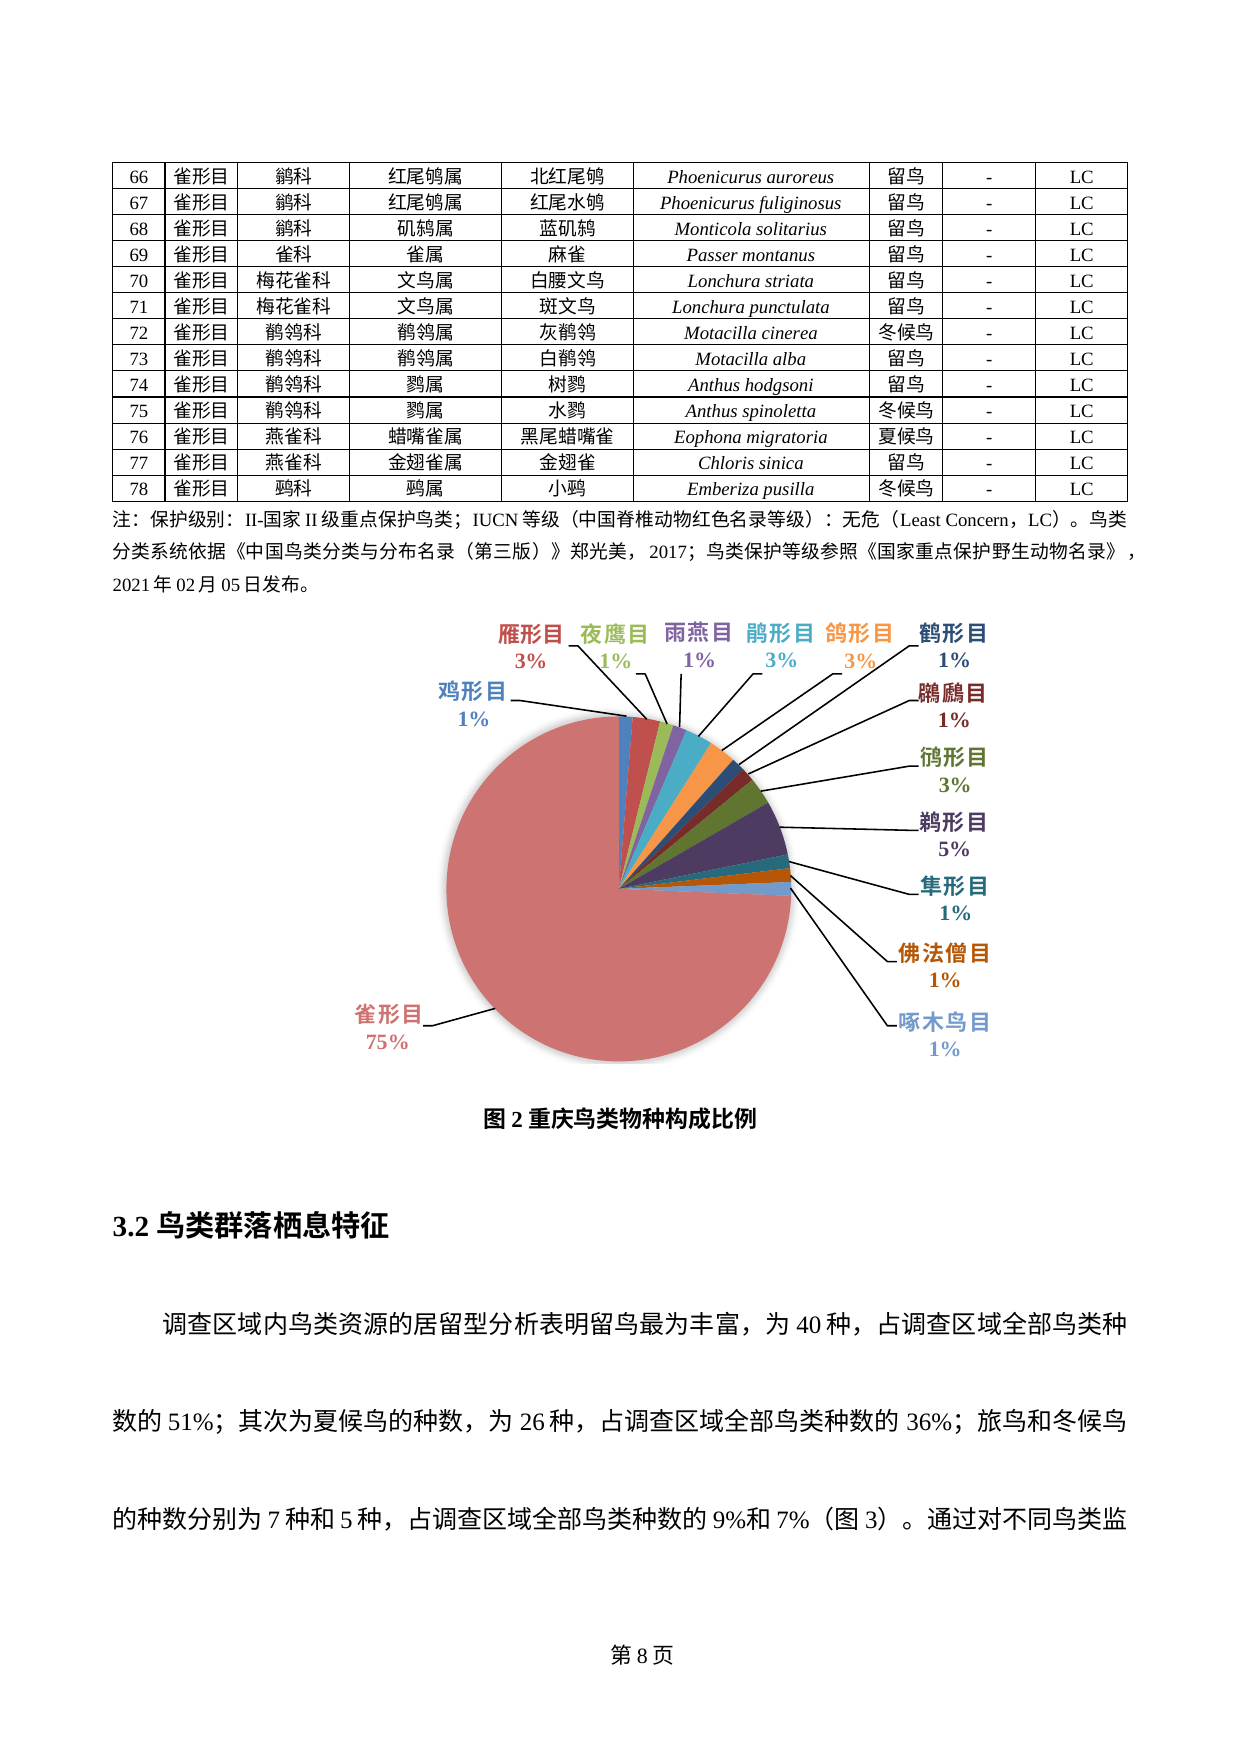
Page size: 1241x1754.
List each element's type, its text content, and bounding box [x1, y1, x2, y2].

table_cell LC [1036, 241, 1127, 266]
table_cell 70 [113, 267, 164, 292]
table_cell 冬候鸟 [870, 398, 942, 422]
table_cell LC [1036, 215, 1127, 240]
table_cell LC [1036, 476, 1127, 501]
table_cell 鹡鸰科 [238, 319, 349, 344]
text 图 2 重庆鸟类物种构成比例 [112, 1085, 1128, 1150]
table_cell 金翅雀属 [350, 450, 501, 474]
table_cell Motacilla cinerea [634, 319, 869, 344]
table_cell - [943, 163, 1035, 188]
table_cell 雀形目 [166, 319, 237, 344]
table_cell Phoenicurus fuliginosus [634, 189, 869, 214]
table_cell 白腰文鸟 [502, 267, 633, 292]
table_cell 燕雀科 [238, 424, 349, 448]
table_cell 留鸟 [870, 163, 942, 188]
table_cell 矶鸫属 [350, 215, 501, 240]
table_cell 72 [113, 319, 164, 344]
table_cell Emberiza pusilla [634, 476, 869, 501]
table_cell - [943, 215, 1035, 240]
table_cell 留鸟 [870, 267, 942, 292]
table_cell 雀形目 [166, 398, 237, 422]
table_cell LC [1036, 189, 1127, 214]
table_cell 鹟科 [238, 189, 349, 214]
table_cell 蜡嘴雀属 [350, 424, 501, 448]
table_cell 北红尾鸲 [502, 163, 633, 188]
table_cell 雀形目 [166, 371, 237, 396]
table_cell Chloris sinica [634, 450, 869, 474]
table_cell - [943, 319, 1035, 344]
table_cell Passer montanus [634, 241, 869, 266]
table_cell 74 [113, 371, 164, 396]
table_cell Anthus spinoletta [634, 398, 869, 422]
table_cell LC [1036, 371, 1127, 396]
table_cell 金翅雀 [502, 450, 633, 474]
table_cell 麻雀 [502, 241, 633, 266]
table_cell 鹀属 [350, 476, 501, 501]
table_cell 66 [113, 163, 164, 188]
table_cell 78 [113, 476, 164, 501]
table_cell 留鸟 [870, 371, 942, 396]
table_cell 白鹡鸰 [502, 345, 633, 370]
table_cell 76 [113, 424, 164, 448]
table_cell 雀形目 [166, 476, 237, 501]
table_cell 73 [113, 345, 164, 370]
table_cell 鹟科 [238, 215, 349, 240]
table_cell 斑文鸟 [502, 293, 633, 318]
table_cell 夏候鸟 [870, 424, 942, 448]
table_cell 71 [113, 293, 164, 318]
table_cell Anthus hodgsoni [634, 371, 869, 396]
table_cell - [943, 345, 1035, 370]
table_cell 雀形目 [166, 267, 237, 292]
table_cell 文鸟属 [350, 293, 501, 318]
table_cell 鹡鸰属 [350, 345, 501, 370]
table_cell 雀形目 [166, 345, 237, 370]
table_cell 梅花雀科 [238, 293, 349, 318]
table_cell 鹡鸰科 [238, 371, 349, 396]
table_cell 灰鹡鸰 [502, 319, 633, 344]
table_cell Eophona migratoria [634, 424, 869, 448]
table_cell 鹡鸰属 [350, 319, 501, 344]
table_cell - [943, 424, 1035, 448]
table_cell 蓝矶鸫 [502, 215, 633, 240]
table_cell Phoenicurus auroreus [634, 163, 869, 188]
table_cell Lonchura punctulata [634, 293, 869, 318]
table_cell 75 [113, 398, 164, 422]
table_cell LC [1036, 293, 1127, 318]
table_cell LC [1036, 267, 1127, 292]
table_cell LC [1036, 398, 1127, 422]
table_cell 鹀科 [238, 476, 349, 501]
table_cell 冬候鸟 [870, 319, 942, 344]
table_cell 雀形目 [166, 450, 237, 474]
table_cell LC [1036, 345, 1127, 370]
table_cell - [943, 241, 1035, 266]
table_cell 雀形目 [166, 189, 237, 214]
table_cell LC [1036, 424, 1127, 448]
table_cell 树鹨 [502, 371, 633, 396]
table_cell 雀形目 [166, 293, 237, 318]
table_cell 红尾水鸲 [502, 189, 633, 214]
table_cell 雀科 [238, 241, 349, 266]
table_cell LC [1036, 319, 1127, 344]
table_cell Monticola solitarius [634, 215, 869, 240]
table_cell 鹡鸰科 [238, 398, 349, 422]
table_cell Lonchura striata [634, 267, 869, 292]
text 注：保护级别：II-国家II级重点保护鸟类；IUCN等级（中国脊椎动物红色名录等级）：无危（Least Concern，LC）。鸟类分类系统依据《中国鸟类分类与分布名录（第三版）》郑光美，2017；鸟类保护等级参照《国家重点保护野生动物名录》，2021年02月05日发布。 [112, 502, 1128, 599]
table_cell 鹨属 [350, 371, 501, 396]
table_cell 小鹀 [502, 476, 633, 501]
table_cell - [943, 267, 1035, 292]
table_cell 梅花雀科 [238, 267, 349, 292]
table_cell 留鸟 [870, 450, 942, 474]
table_cell 雀形目 [166, 241, 237, 266]
table_cell 鹨属 [350, 398, 501, 422]
table_cell 雀属 [350, 241, 501, 266]
table_cell 77 [113, 450, 164, 474]
table_cell 67 [113, 189, 164, 214]
table_cell 文鸟属 [350, 267, 501, 292]
table_cell LC [1036, 450, 1127, 474]
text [112, 1290, 1128, 1550]
table_cell 红尾鸲属 [350, 163, 501, 188]
table_cell 留鸟 [870, 189, 942, 214]
table_cell 雀形目 [166, 215, 237, 240]
table_cell - [943, 371, 1035, 396]
table_cell 留鸟 [870, 241, 942, 266]
table_cell 68 [113, 215, 164, 240]
table_cell 鹟科 [238, 163, 349, 188]
table_cell 雀形目 [166, 424, 237, 448]
table_cell 鹡鸰科 [238, 345, 349, 370]
table_cell 留鸟 [870, 345, 942, 370]
table_cell Motacilla alba [634, 345, 869, 370]
table_cell - [943, 450, 1035, 474]
table_cell 雀形目 [166, 163, 237, 188]
table_cell 留鸟 [870, 293, 942, 318]
table_cell 红尾鸲属 [350, 189, 501, 214]
table_cell 69 [113, 241, 164, 266]
table_cell - [943, 398, 1035, 422]
table_cell 冬候鸟 [870, 476, 942, 501]
table_cell 水鹨 [502, 398, 633, 422]
table_cell LC [1036, 163, 1127, 188]
table_cell - [943, 189, 1035, 214]
table_cell 黑尾蜡嘴雀 [502, 424, 633, 448]
table_cell - [943, 476, 1035, 501]
table_cell - [943, 293, 1035, 318]
text 3.2 鸟类群落栖息特征 [112, 1191, 1128, 1256]
table_cell 燕雀科 [238, 450, 349, 474]
table_cell 留鸟 [870, 215, 942, 240]
